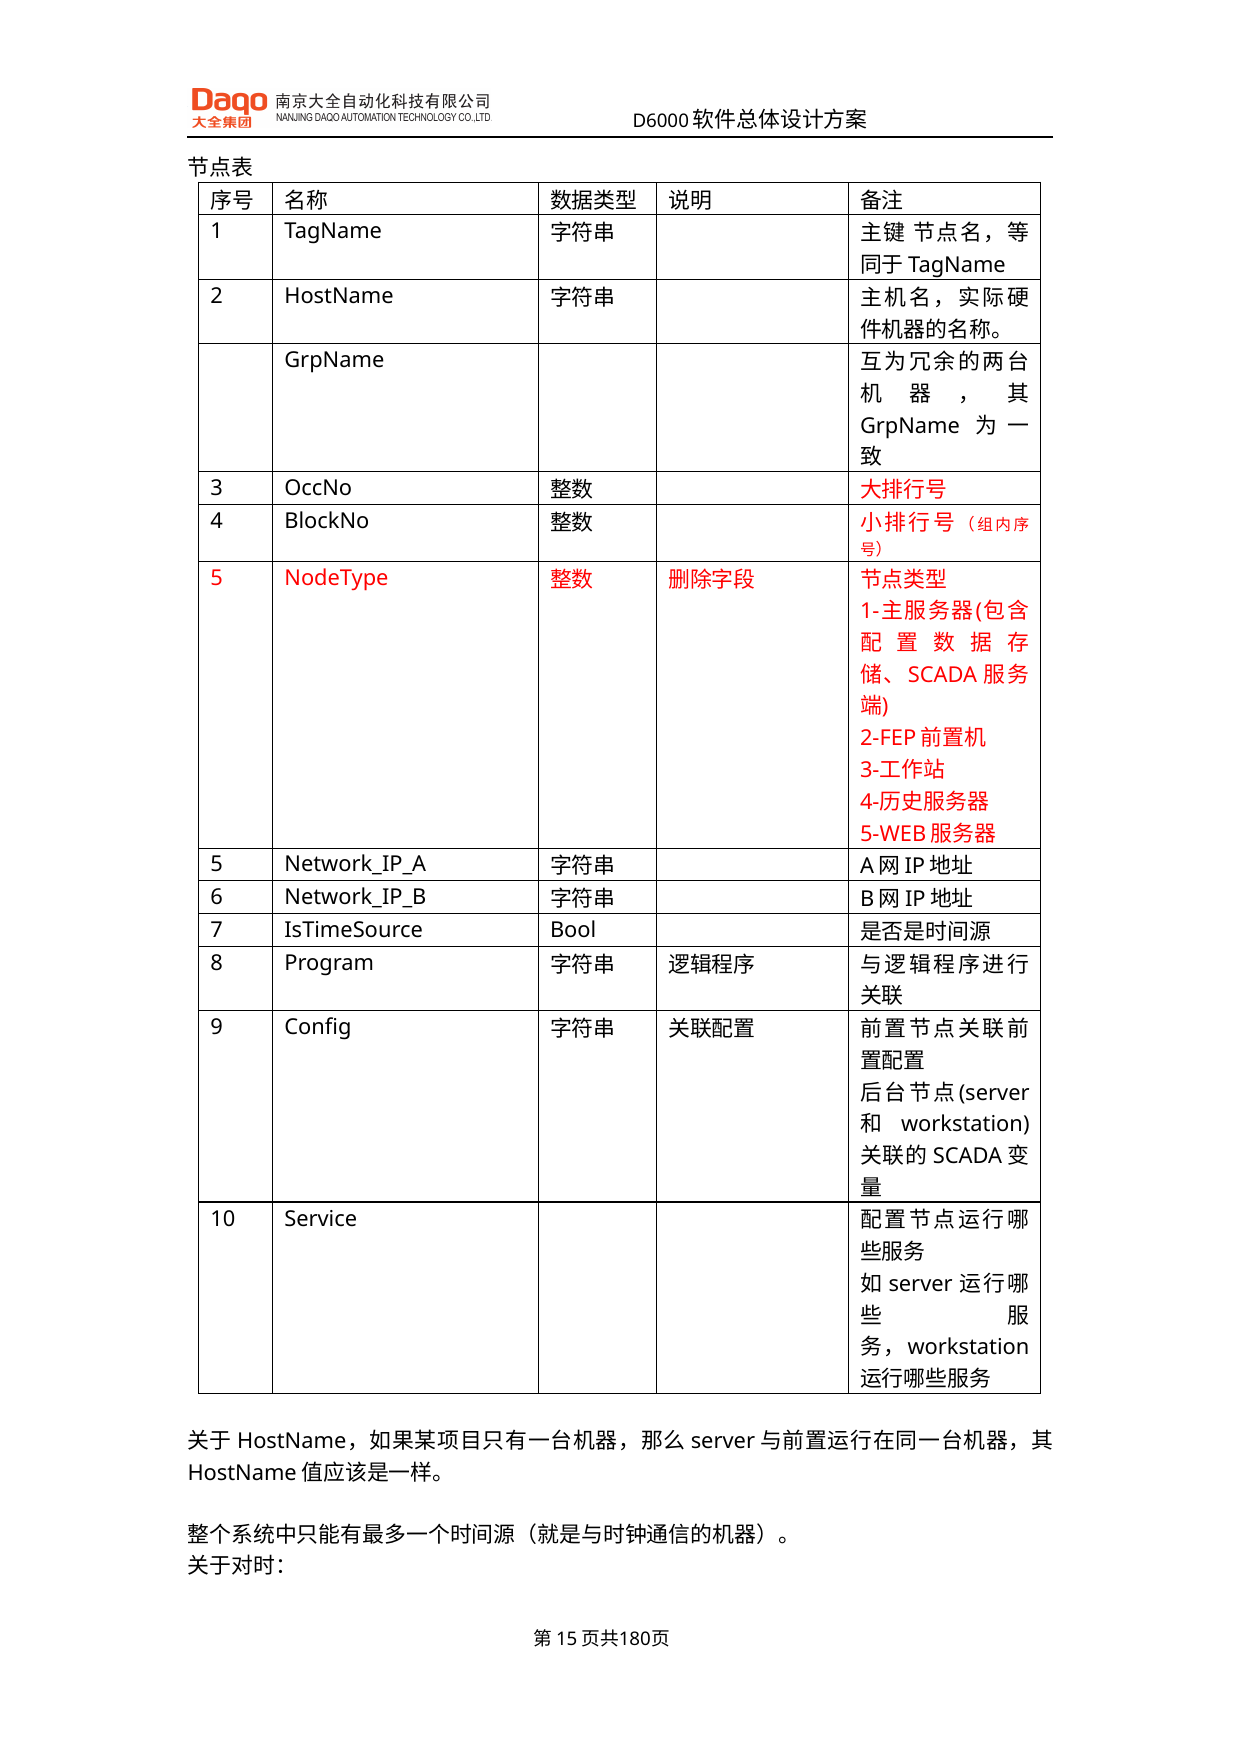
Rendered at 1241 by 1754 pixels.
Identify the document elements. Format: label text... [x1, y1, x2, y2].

table_cell Bool [539, 914, 656, 946]
table_cell 大排行号 [849, 472, 1040, 504]
table_cell [657, 505, 848, 561]
table_cell 5 [199, 562, 272, 847]
table_cell 字符串 [539, 849, 656, 880]
table_cell [657, 280, 848, 343]
text 关于对时： [187, 1548, 1053, 1580]
table_cell OccNo [273, 472, 538, 504]
table_cell 字符串 [539, 215, 656, 279]
text 关于HostName，如果某项目只有一台机器，那么server与前置运行在同一台机器，其HostName值应该是一样。 [187, 1423, 1053, 1487]
table_cell 4 [199, 505, 272, 561]
table_cell NodeType [273, 562, 538, 847]
table_cell 整数 [539, 472, 656, 504]
table_cell [199, 344, 272, 471]
table_cell 8 [199, 947, 272, 1010]
table_header 数据类型 [539, 183, 656, 214]
table_cell 主机名，实际硬件机器的名称。 [849, 280, 1040, 343]
table_cell 是否是时间源 [849, 914, 1040, 946]
table_cell 1 [199, 215, 272, 279]
table_cell Network_IP_A [273, 849, 538, 880]
table_cell HostName [273, 280, 538, 343]
table_header 说明 [657, 183, 848, 214]
table_cell B网IP地址 [849, 881, 1040, 913]
table_cell 字符串 [539, 1011, 656, 1201]
table_cell [539, 1203, 656, 1393]
table_cell 配置节点运行哪些服务 如server运行哪些服务，workstation运行哪些服务 [849, 1203, 1040, 1393]
text 节点表 [187, 150, 1053, 182]
table_cell [539, 344, 656, 471]
table_cell [657, 472, 848, 504]
table_cell GrpName [273, 344, 538, 471]
table_cell IsTimeSource [273, 914, 538, 946]
table_cell 主键 节点名，等同于TagName [849, 215, 1040, 279]
table_cell 9 [199, 1011, 272, 1201]
table_cell Config [273, 1011, 538, 1201]
table_cell [657, 914, 848, 946]
table_cell BlockNo [273, 505, 538, 561]
text 整个系统中只能有最多一个时间源（就是与时钟通信的机器）。 [187, 1517, 1053, 1548]
picture [187, 88, 492, 128]
table_cell 6 [199, 881, 272, 913]
table_cell 10 [199, 1203, 272, 1393]
table_cell 7 [199, 914, 272, 946]
table_cell TagName [273, 215, 538, 279]
table_cell 删除字段 [657, 562, 848, 847]
table_cell 整数 [539, 562, 656, 847]
table_header 名称 [273, 183, 538, 214]
table_cell [657, 849, 848, 880]
table_header 备注 [849, 183, 1040, 214]
table_cell 整数 [539, 505, 656, 561]
table_cell 5 [199, 849, 272, 880]
table_cell 字符串 [539, 881, 656, 913]
table_cell 2 [199, 280, 272, 343]
table_cell 3 [199, 472, 272, 504]
table_cell 关联配置 [657, 1011, 848, 1201]
table_cell [657, 344, 848, 471]
table_cell 节点类型 1-主服务器(包含配置数据存储、SCADA服务端) 2-FEP前置机 3-工作站 4-历史服务器 5-WEB服务器 [849, 562, 1040, 847]
table_cell [657, 881, 848, 913]
table_header 序号 [199, 183, 272, 214]
table_cell 互为冗余的两台机器，其GrpName为一致 [849, 344, 1040, 471]
table_cell 逻辑程序 [657, 947, 848, 1010]
table_cell 与逻辑程序进行关联 [849, 947, 1040, 1010]
table_cell A网IP地址 [849, 849, 1040, 880]
table_cell Network_IP_B [273, 881, 538, 913]
table_cell 小排行号（组内序号） [849, 505, 1040, 561]
table_cell Program [273, 947, 538, 1010]
table_cell 字符串 [539, 947, 656, 1010]
table_cell 字符串 [539, 280, 656, 343]
table_cell Service [273, 1203, 538, 1393]
table_cell [657, 215, 848, 279]
table_cell [657, 1203, 848, 1393]
table_cell 前置节点关联前置配置 后台节点(server和workstation)关联的SCADA变量 [849, 1011, 1040, 1201]
